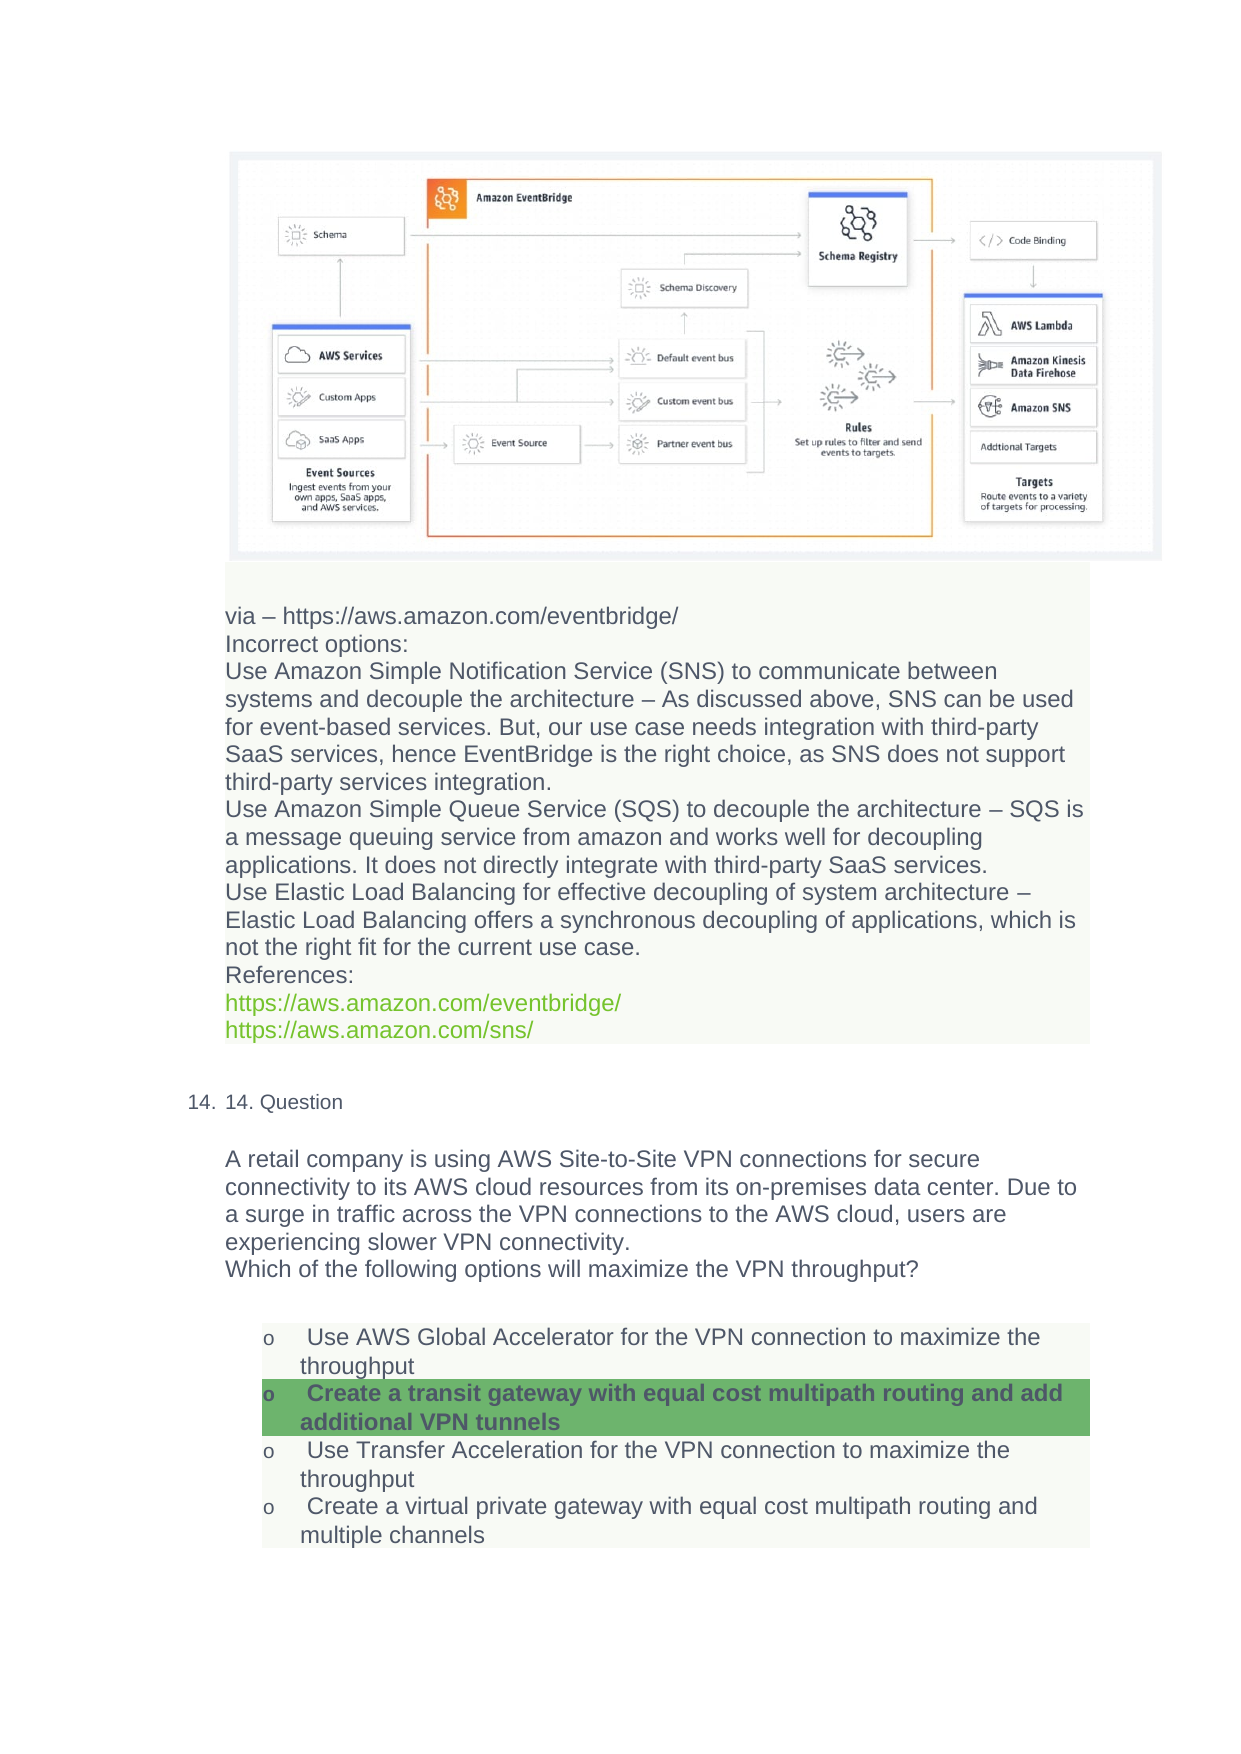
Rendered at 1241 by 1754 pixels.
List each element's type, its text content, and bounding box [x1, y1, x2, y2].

list Use AWS Global Accelerator for the VPN connection to maximize the throughput [262, 1323, 1090, 1379]
text A retail company is using AWS Site-to-Site VPN connections for secure connectivity to its AWS cloud resources from its on-premises data center. Due to a surge in traffic across the VPN connections to the AWS cloud, users are experiencing slower VPN connectivity. Which of the following options will maximize the VPN throughput? [225, 1145, 1090, 1283]
list Create a transit gateway with equal cost multipath routing and add additional VPN tunnels [262, 1379, 1090, 1436]
text via – https://aws.amazon.com/eventbridge/ Incorrect options: Use Amazon Simple Notification Service (SNS) to communicate between systems and decouple the architecture – As discussed above, SNS can be used for event-based services. But, our use case needs integration with third-party SaaS services, hence EventBridge is the right choice, as SNS does not support third-party services integration. Use Amazon Simple Queue Service (SQS) to decouple the architecture – SQS is a message queuing service from amazon and works well for decoupling applications. It does not directly integrate with third-party SaaS services. Use Elastic Load Balancing for effective decoupling of system architecture – Elastic Load Balancing offers a synchronous decoupling of applications, which is not the right fit for the current use case. References: https://aws.amazon.com/eventbridge/ https://aws.amazon.com/sns/ [225, 602, 1090, 1044]
subtitle 14. Question [187, 1084, 1090, 1114]
picture [225, 150, 1166, 562]
list Create a virtual private gateway with equal cost multipath routing and multiple channels [262, 1492, 1090, 1548]
list Use Transfer Acceleration for the VPN connection to maximize the throughput [262, 1436, 1090, 1492]
